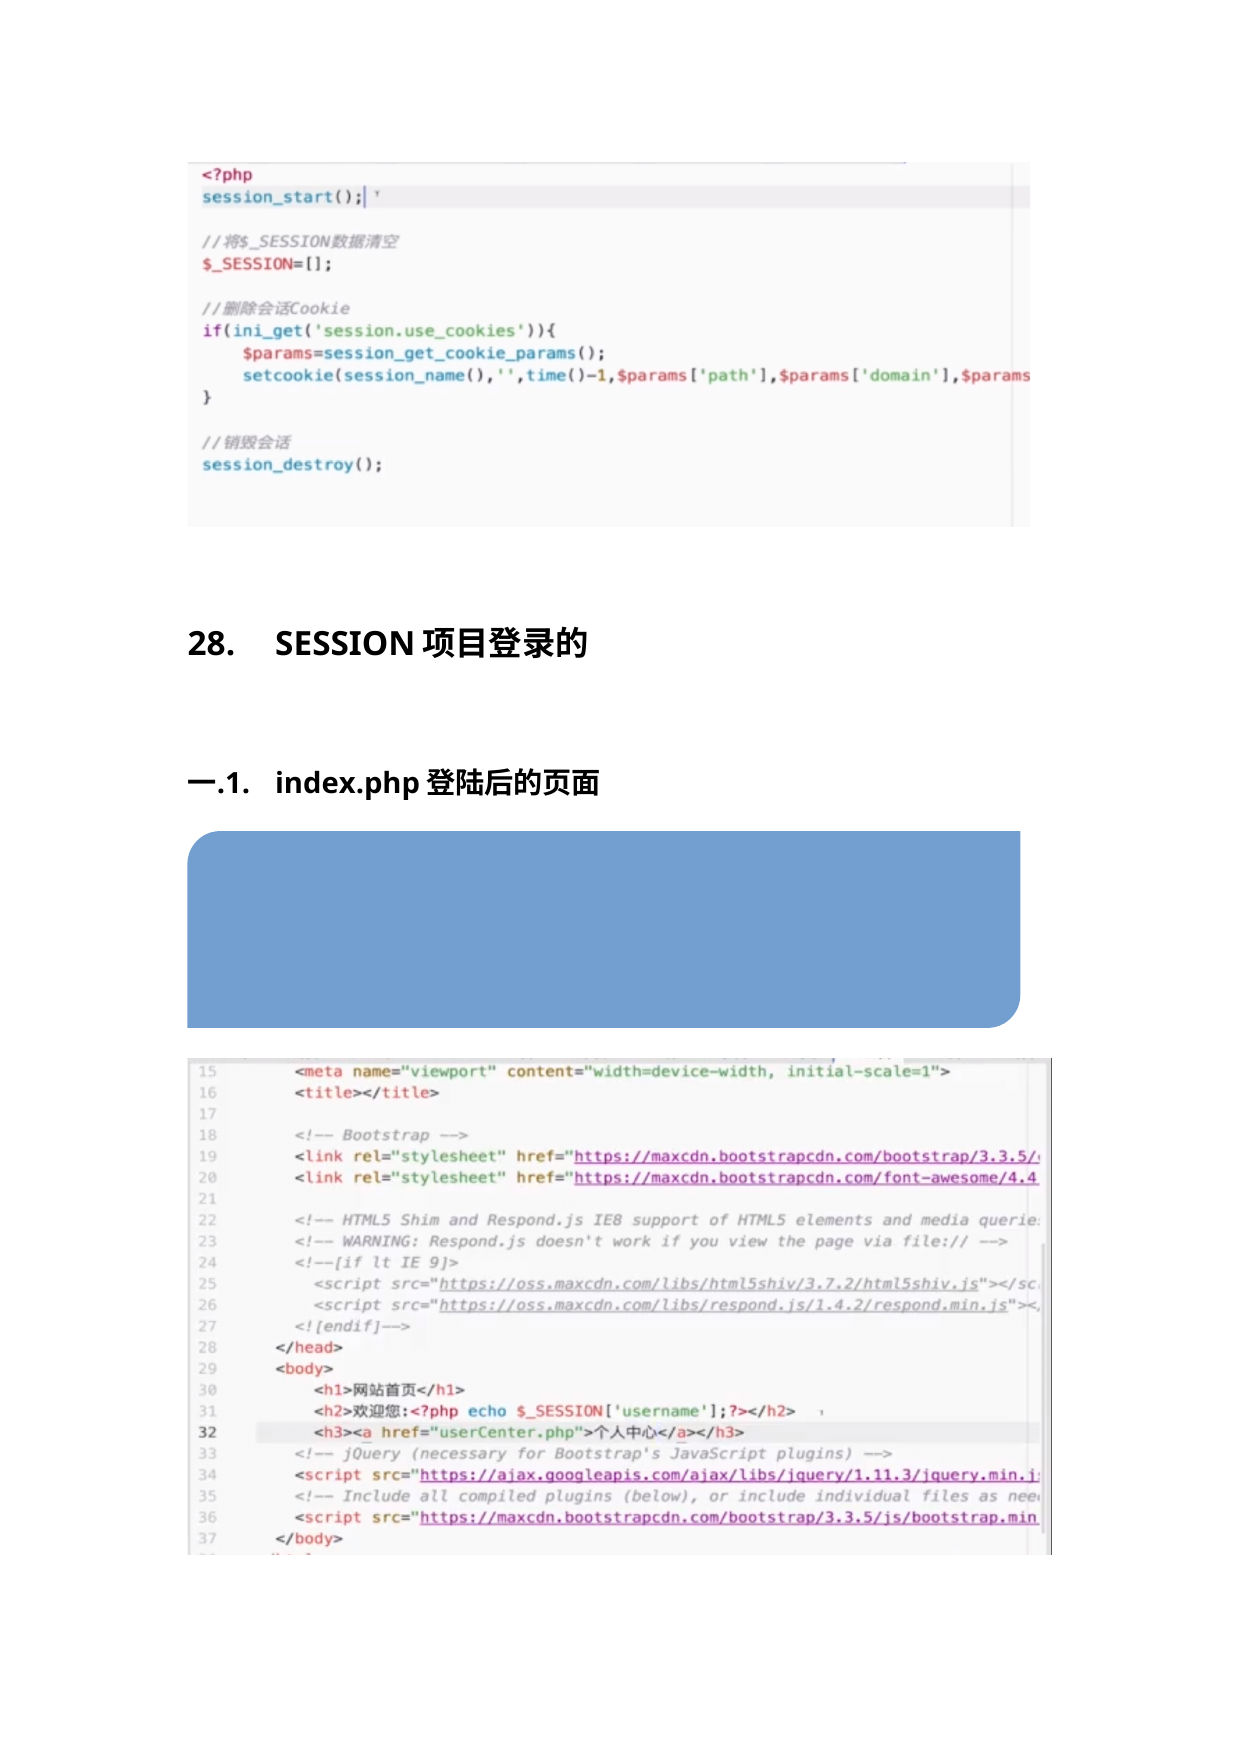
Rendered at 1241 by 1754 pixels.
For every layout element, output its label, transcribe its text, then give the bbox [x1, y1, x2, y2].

picture [187, 1058, 1052, 1555]
subtitle SESSION项目登录的 [187, 617, 1053, 665]
subtitle index.php登陆后的页面 [187, 759, 1053, 802]
picture [187, 162, 1031, 527]
